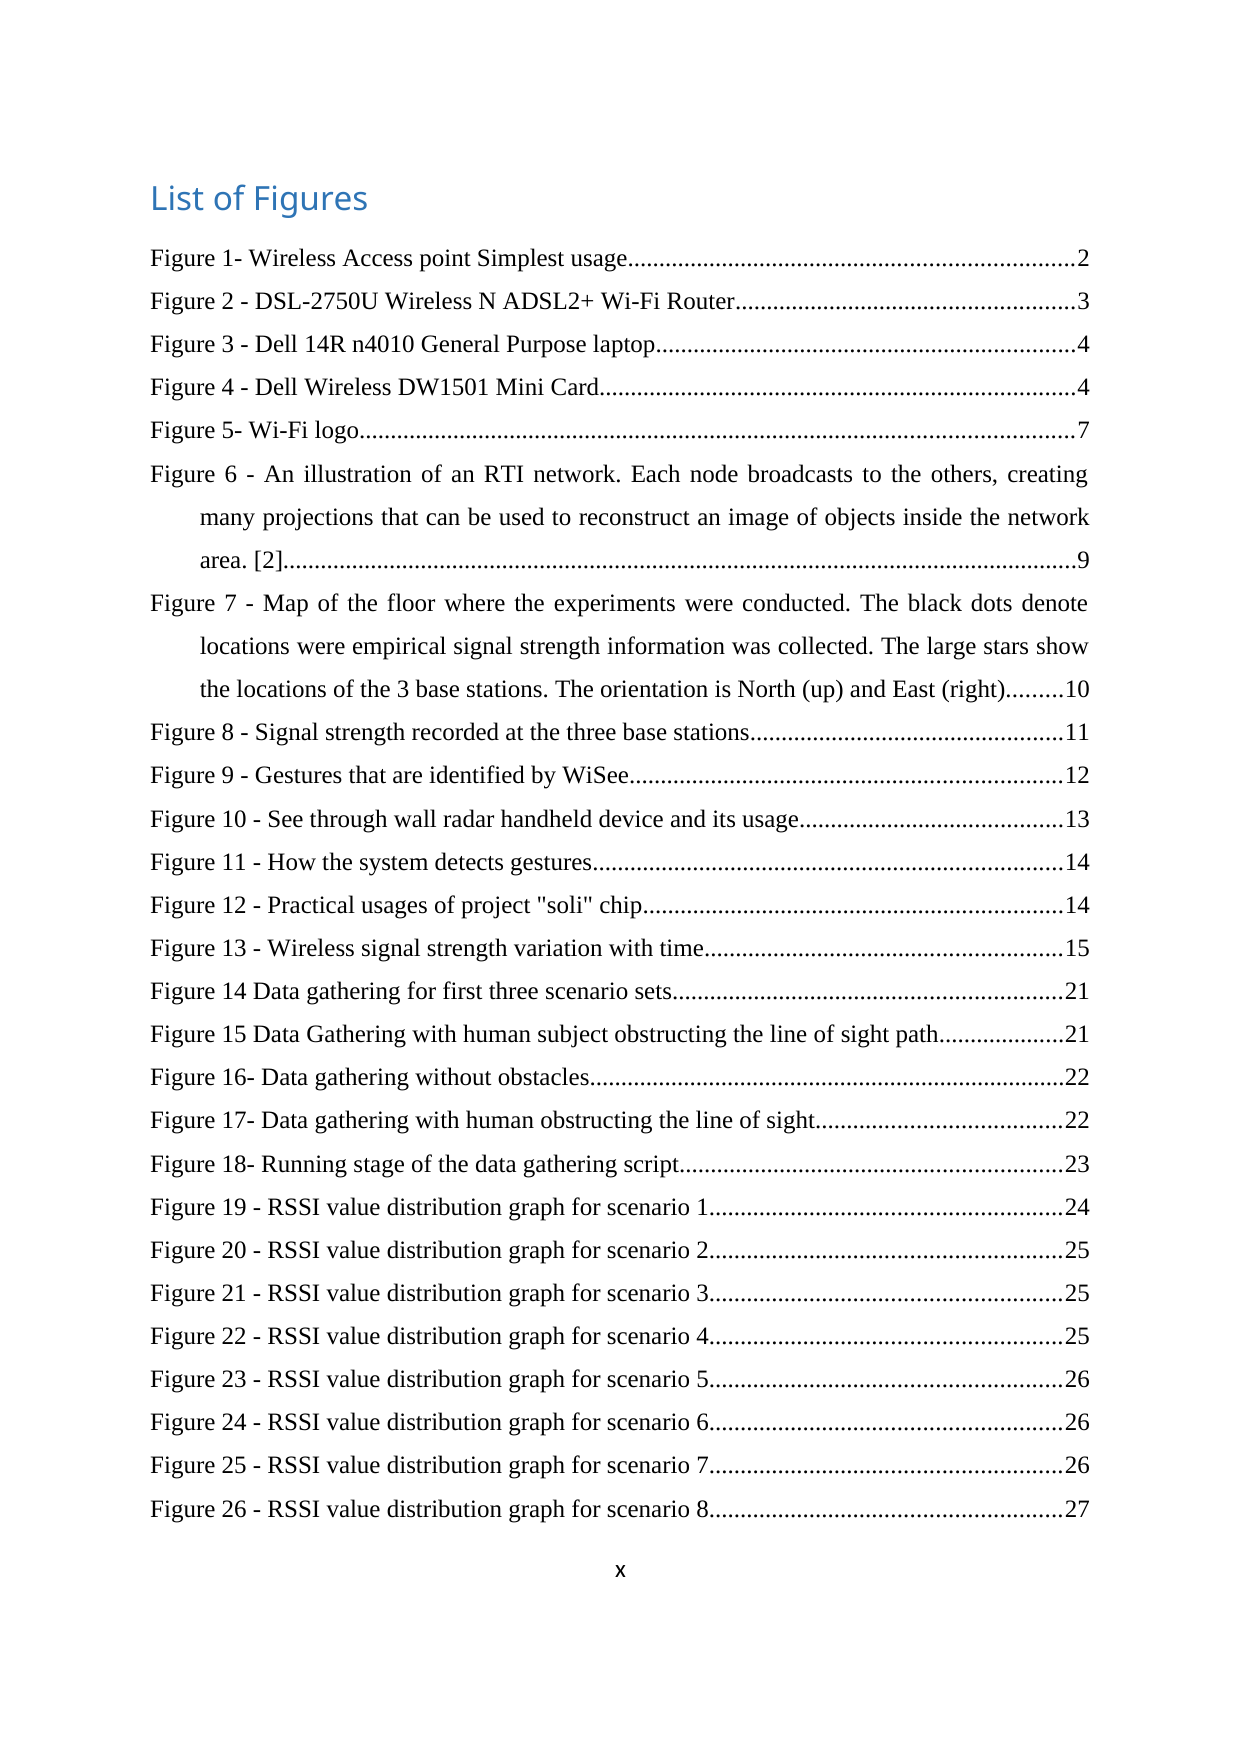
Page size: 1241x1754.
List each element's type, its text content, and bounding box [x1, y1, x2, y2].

text Figure 17- Data gathering with human obstructing the line of sight 22 [150, 1106, 1090, 1134]
text Figure 26 - RSSI value distribution graph for scenario 8 27 [150, 1494, 1090, 1522]
text Figure 12 - Practical usages of project "soli" chip 14 [150, 890, 1090, 919]
text Figure 15 Data Gathering with human subject obstructing the line of sight path 21 [150, 1019, 1090, 1048]
text Figure 5- Wi-Fi logo 7 [150, 416, 1090, 444]
text Figure 20 - RSSI value distribution graph for scenario 2 25 [150, 1235, 1090, 1264]
text Figure 10 - See through wall radar handheld device and its usage 13 [150, 804, 1090, 832]
text Figure 24 - RSSI value distribution graph for scenario 6 26 [150, 1407, 1090, 1436]
text Figure 13 - Wireless signal strength variation with time 15 [150, 933, 1090, 962]
text Figure 22 - RSSI value distribution graph for scenario 4 25 [150, 1321, 1090, 1350]
text Figure 18- Running stage of the data gathering script 23 [150, 1149, 1090, 1177]
text Figure 21 - RSSI value distribution graph for scenario 3 25 [150, 1278, 1090, 1307]
text Figure 16- Data gathering without obstacles 22 [150, 1062, 1090, 1091]
text Figure 4 - Dell Wireless DW1501 Mini Card 4 [150, 372, 1090, 401]
text Figure 23 - RSSI value distribution graph for scenario 5 26 [150, 1364, 1090, 1393]
text Figure 11 - How the system detects gestures 14 [150, 847, 1090, 876]
text Figure 1- Wireless Access point Simplest usage 2 [150, 243, 1090, 272]
text Figure 25 - RSSI value distribution graph for scenario 7 26 [150, 1451, 1090, 1479]
text Figure 7 - Map of the floor where the experiments were conducted. The black dots denote locations were empirical signal strength information was collected. The large stars show the locations of the 3 base stations. The orientation is North (up) and East (right). 10 [150, 588, 1090, 703]
text Figure 14 Data gathering for first three scenario sets 21 [150, 976, 1090, 1005]
text Figure 8 - Signal strength recorded at the three base stations 11 [150, 717, 1090, 746]
text Figure 19 - RSSI value distribution graph for scenario 1 24 [150, 1192, 1090, 1221]
text Figure 9 - Gestures that are identified by WiSee 12 [150, 761, 1090, 789]
text Figure 2 - DSL-2750U Wireless N ADSL2+ Wi-Fi Router 3 [150, 286, 1090, 315]
subtitle List of Figures [150, 175, 1090, 220]
text Figure 6 - An illustration of an RTI network. Each node broadcasts to the others, creating many projections that can be used to reconstruct an image of objects inside the network area. [2] 9 [150, 459, 1090, 574]
text Figure 3 - Dell 14R n4010 General Purpose laptop 4 [150, 329, 1090, 358]
